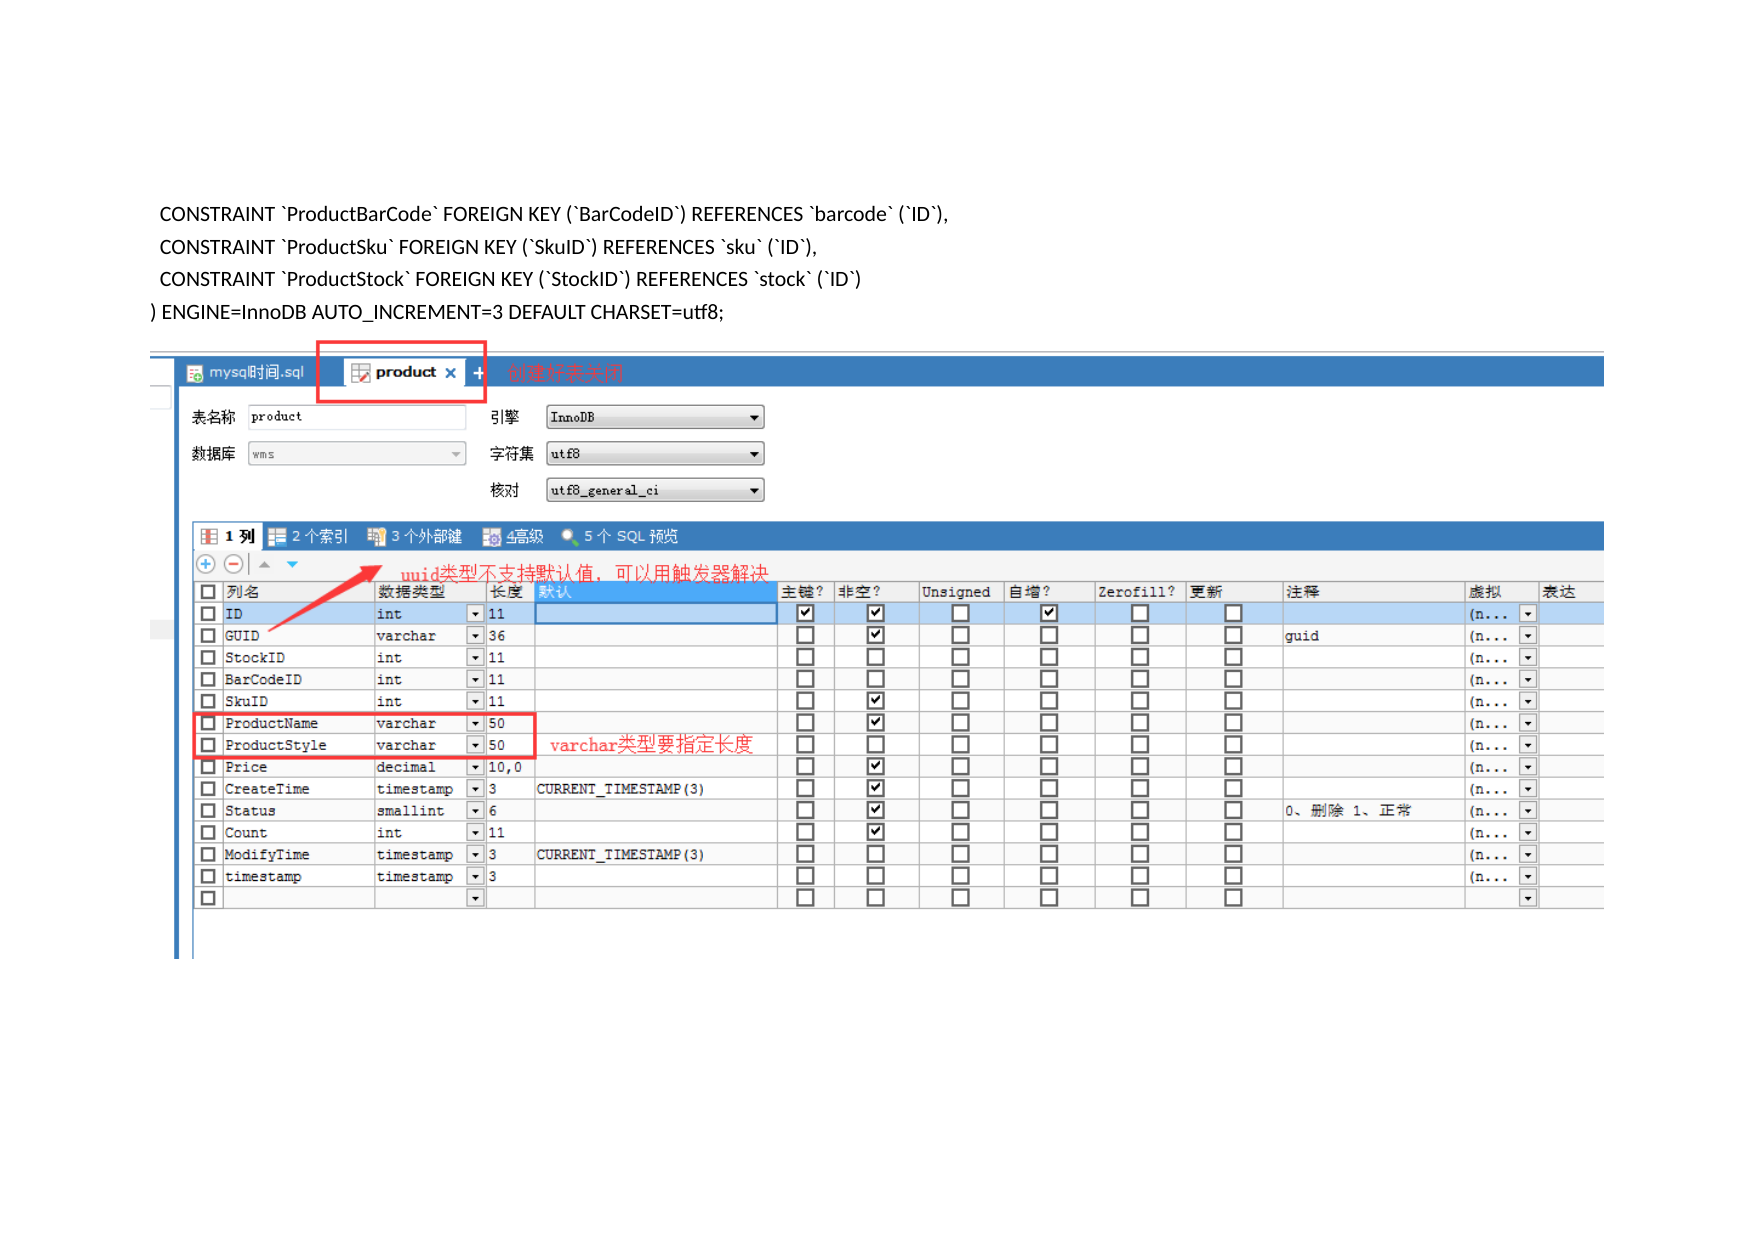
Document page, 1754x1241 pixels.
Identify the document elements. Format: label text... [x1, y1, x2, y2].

text ) ENGINE=InnoDB AUTO_INCREMENT=3 DEFAULT CHARSET=utf8; [150, 295, 1604, 327]
text CONSTRAINT `ProductStock` FOREIGN KEY (`StockID`) REFERENCES `stock` (`ID`) [150, 263, 1604, 295]
text CONSTRAINT `ProductSku` FOREIGN KEY (`SkuID`) REFERENCES `sku` (`ID`), [150, 230, 1604, 263]
text CONSTRAINT `ProductBarCode` FOREIGN KEY (`BarCodeID`) REFERENCES `barcode` (`ID`), [150, 198, 1604, 230]
picture [150, 327, 1604, 959]
